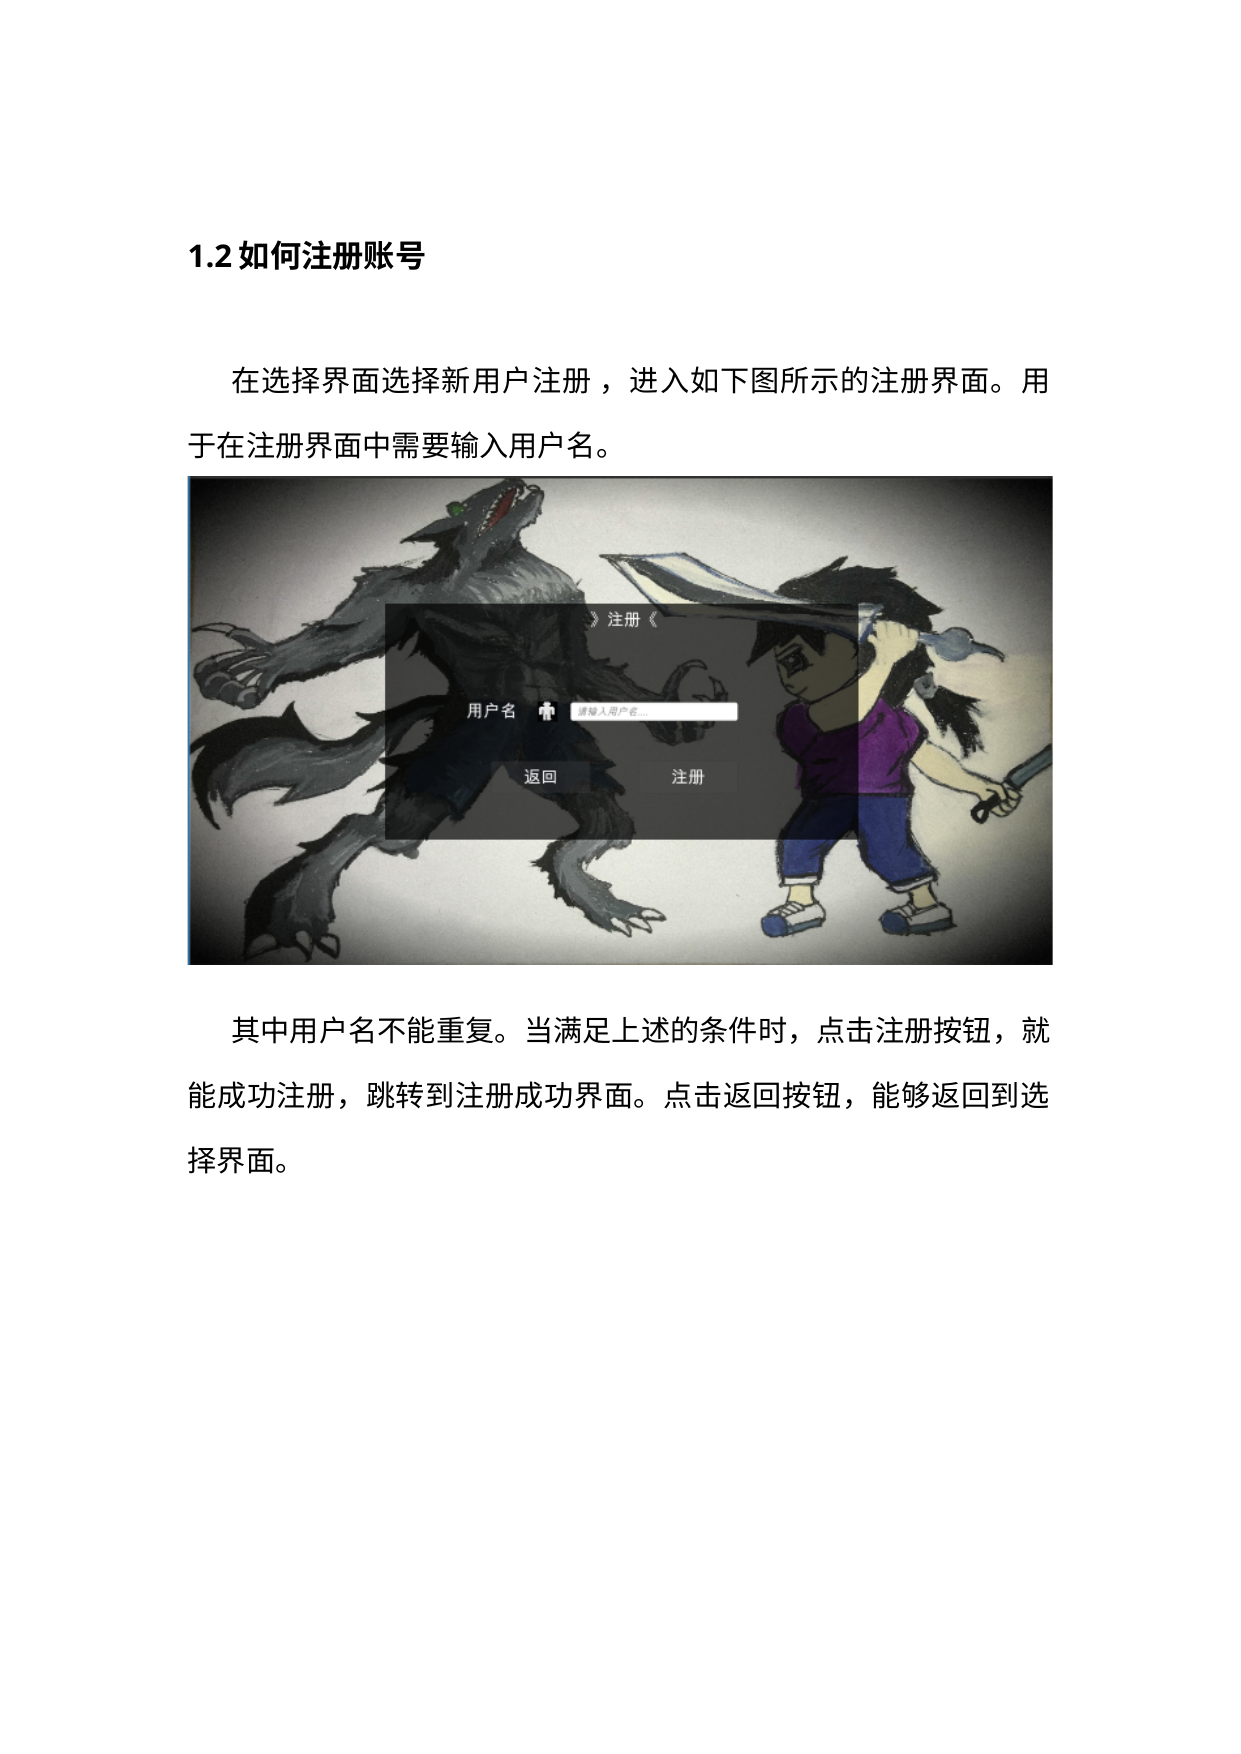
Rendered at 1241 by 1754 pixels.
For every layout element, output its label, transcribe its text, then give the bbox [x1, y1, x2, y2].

text 在选择界面选择新用户注册 ，进入如下图所示的注册界面。用于在注册界面中需要输入用户名。 [187, 346, 1053, 476]
picture [187, 476, 1053, 965]
subtitle 1.2如何注册账号 [187, 222, 1053, 287]
text 其中用户名不能重复。当满足上述的条件时，点击注册按钮，就能成功注册，跳转到注册成功界面。点击返回按钮，能够返回到选择界面。 [187, 996, 1053, 1191]
